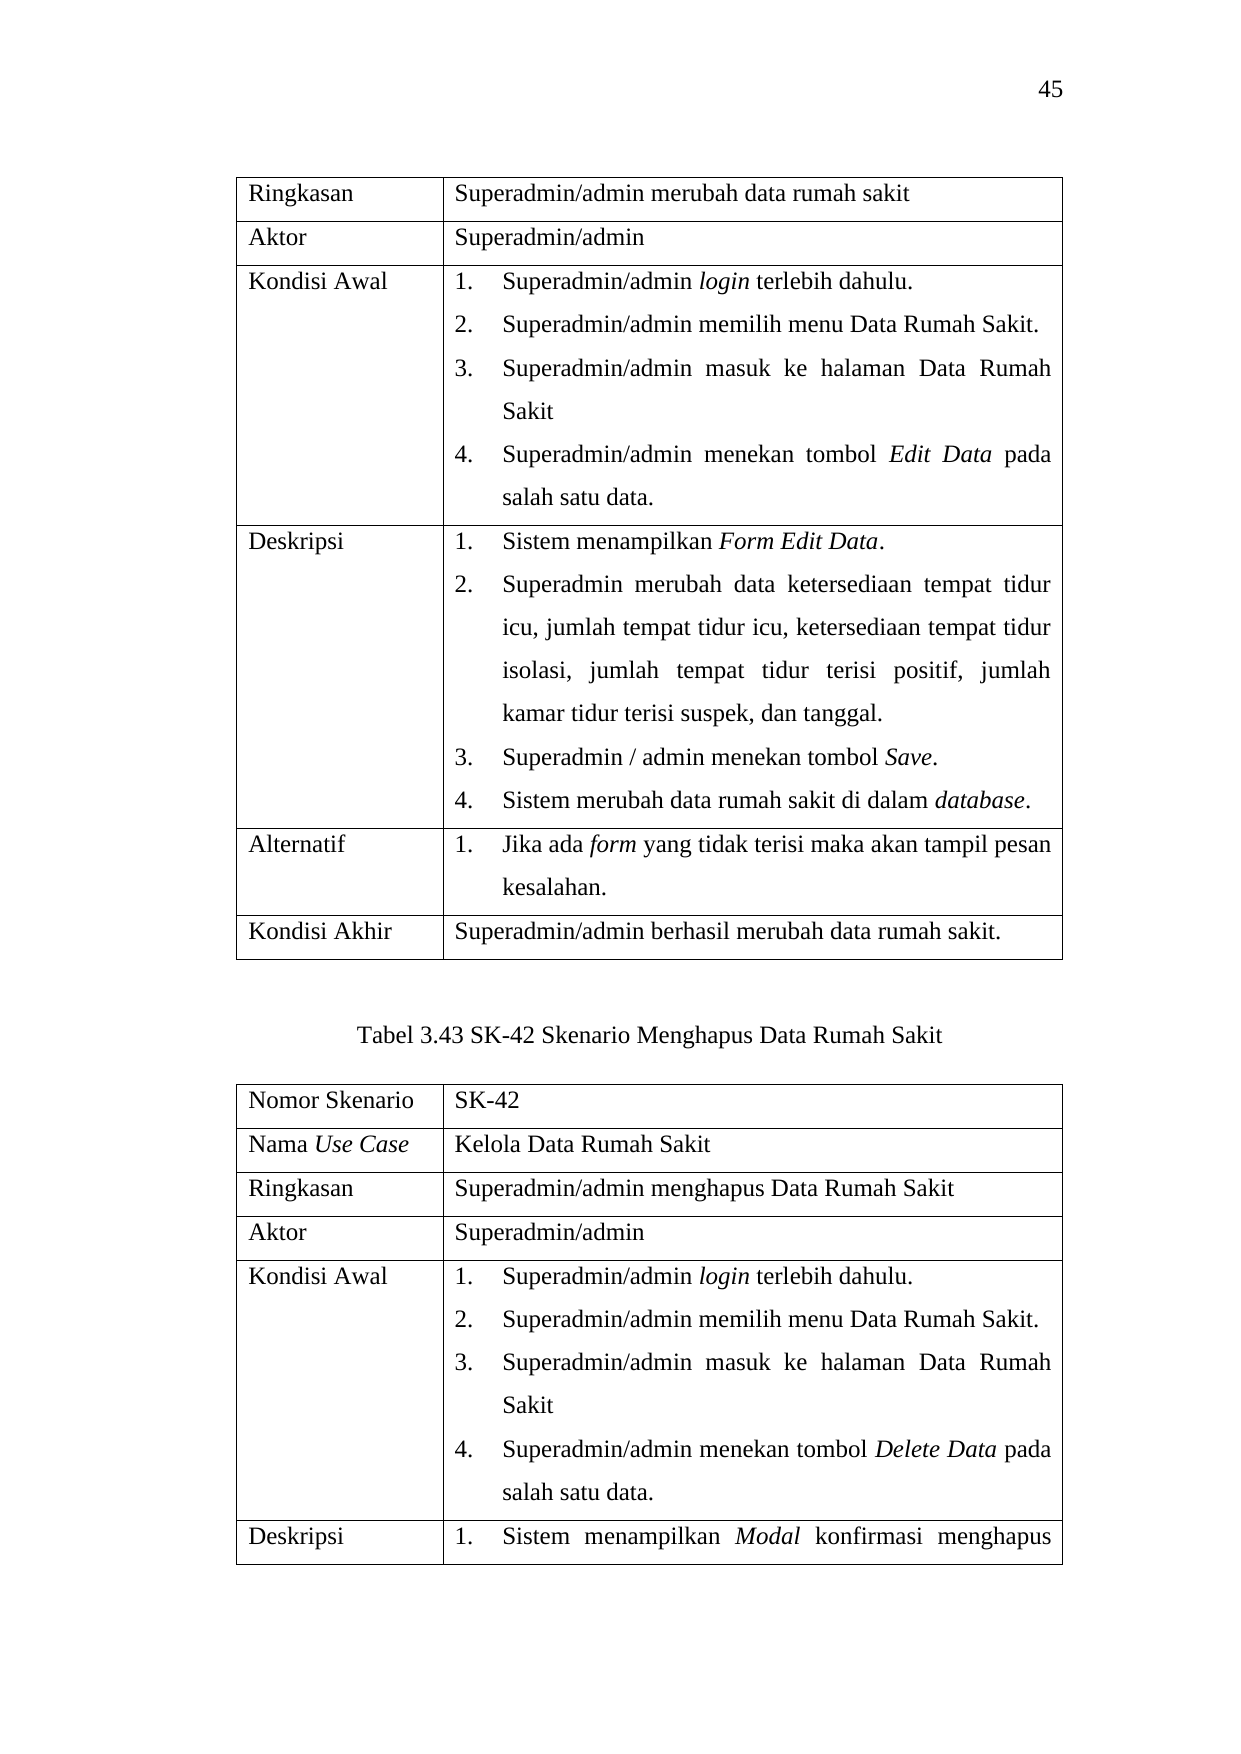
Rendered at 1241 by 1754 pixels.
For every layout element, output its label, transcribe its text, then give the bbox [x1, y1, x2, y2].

table_cell Superadmin/admin login terlebih dahulu. Superadmin/admin memilih menu Data Rumah Sakit. Superadmin/admin masuk ke halaman Data Rumah Sakit Superadmin/admin menekan tombol Delete Data pada salah satu data. [444, 1261, 1062, 1520]
table_cell Nama Use Case [237, 1129, 443, 1172]
table_cell Superadmin/admin merubah data rumah sakit [444, 178, 1062, 221]
table_cell Ringkasan [237, 1173, 443, 1216]
table_cell Ringkasan [237, 178, 443, 221]
table_header Nomor Skenario [237, 1085, 443, 1128]
table_cell Kondisi Awal [237, 266, 443, 525]
table_cell Deskripsi [237, 526, 443, 828]
table_cell Kondisi Awal [237, 1261, 443, 1520]
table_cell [444, 1521, 1062, 1564]
table_cell Kondisi Akhir [237, 916, 443, 959]
table_cell Superadmin/admin berhasil merubah data rumah sakit. [444, 916, 1062, 959]
table_cell Superadmin/admin [444, 222, 1062, 265]
table_cell Superadmin/admin [444, 1217, 1062, 1260]
table_cell Aktor [237, 1217, 443, 1260]
table_cell Superadmin/admin login terlebih dahulu. Superadmin/admin memilih menu Data Rumah Sakit. Superadmin/admin masuk ke halaman Data Rumah Sakit Superadmin/admin menekan tombol Edit Data pada salah satu data. [444, 266, 1062, 525]
table_cell Superadmin/admin menghapus Data Rumah Sakit [444, 1173, 1062, 1216]
table_cell Jika ada form yang tidak terisi maka akan tampil pesan kesalahan. [444, 829, 1062, 915]
table_cell Kelola Data Rumah Sakit [444, 1129, 1062, 1172]
table_cell Aktor [237, 222, 443, 265]
table_header SK-42 [444, 1085, 1062, 1128]
table_cell Alternatif [237, 829, 443, 915]
text Tabel 3.43 SK-42 Skenario Menghapus Data Rumah Sakit [236, 1020, 1063, 1049]
table_cell Sistem menampilkan Form Edit Data. Superadmin merubah data ketersediaan tempat tidur icu, jumlah tempat tidur icu, ketersediaan tempat tidur isolasi, jumlah tempat tidur terisi positif, jumlah kamar tidur terisi suspek, dan tanggal. Superadmin / admin menekan tombol Save. Sistem merubah data rumah sakit di dalam database. [444, 526, 1062, 828]
table_cell Deskripsi [237, 1521, 443, 1564]
